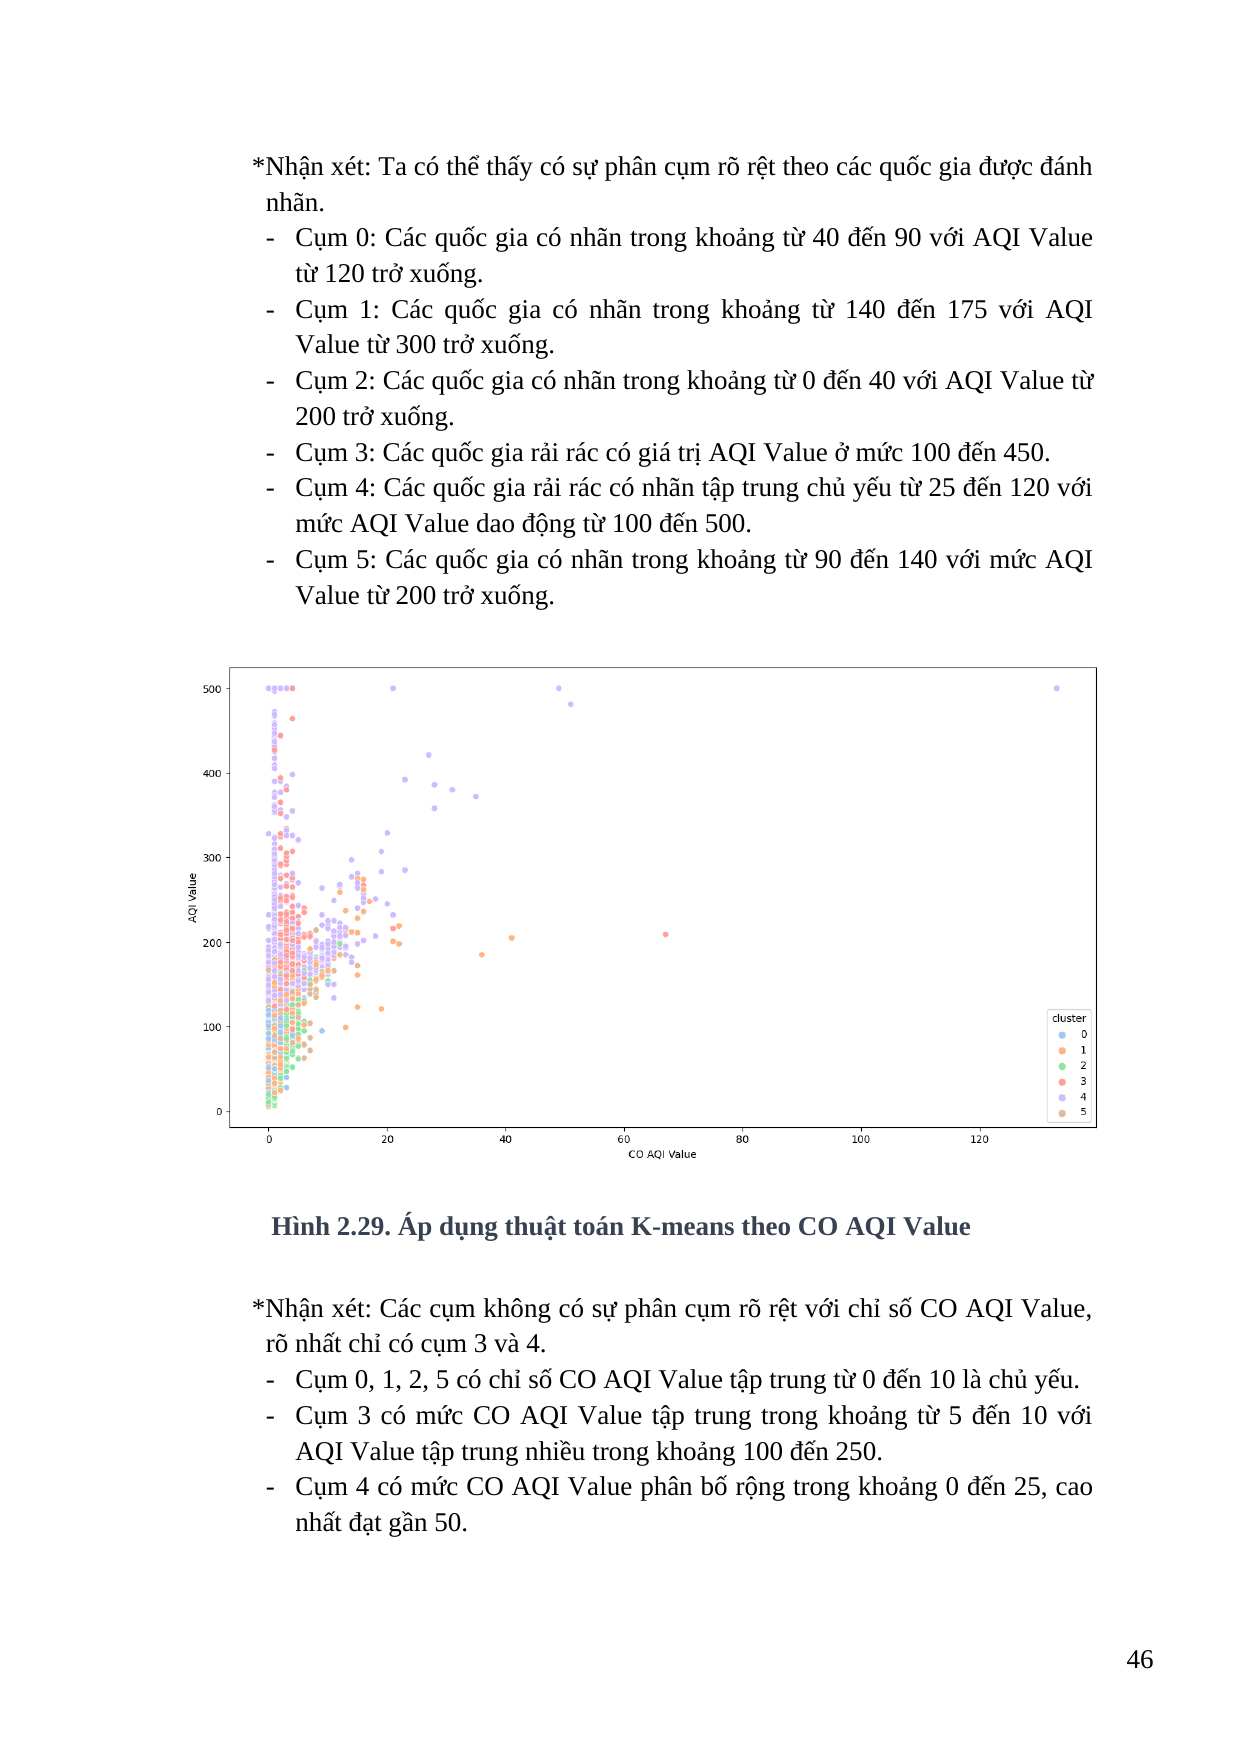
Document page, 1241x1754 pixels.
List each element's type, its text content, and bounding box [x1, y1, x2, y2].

list Cụm 4 có mức CO AQI Value phân bố rộng trong khoảng 0 đến 25, cao nhất đạt gần 50. [266, 1470, 1094, 1537]
picture [182, 659, 1100, 1162]
list Cụm 3 có mức CO AQI Value tập trung trong khoảng từ 5 đến 10 với AQI Value tập trung nhiều trong khoảng 100 đến 250. [266, 1399, 1094, 1466]
list Cụm 1: Các quốc gia có nhãn trong khoảng từ 140 đến 175 với AQI Value từ 300 trở xuống. [266, 293, 1094, 360]
list Cụm 0, 1, 2, 5 có chỉ số CO AQI Value tập trung từ 0 đến 10 là chủ yếu. [266, 1363, 1094, 1394]
text Hình 2.29. Áp dụng thuật toán K-means theo CO AQI Value [148, 1211, 1094, 1242]
text *Nhận xét: Ta có thể thấy có sự phân cụm rõ rệt theo các quốc gia được đánh nhãn. [252, 150, 1094, 217]
list Cụm 5: Các quốc gia có nhãn trong khoảng từ 90 đến 140 với mức AQI Value từ 200 trở xuống. [266, 543, 1094, 610]
text *Nhận xét: Các cụm không có sự phân cụm rõ rệt với chỉ số CO AQI Value, rõ nhất chỉ có cụm 3 và 4. [252, 1292, 1094, 1358]
list Cụm 4: Các quốc gia rải rác có nhãn tập trung chủ yếu từ 25 đến 120 với mức AQI Value dao động từ 100 đến 500. [266, 472, 1094, 538]
list Cụm 0: Các quốc gia có nhãn trong khoảng từ 40 đến 90 với AQI Value từ 120 trở xuống. [266, 221, 1094, 288]
list Cụm 2: Các quốc gia có nhãn trong khoảng từ 0 đến 40 với AQI Value từ 200 trở xuống. [266, 364, 1094, 431]
list Cụm 3: Các quốc gia rải rác có giá trị AQI Value ở mức 100 đến 450. [266, 436, 1094, 467]
